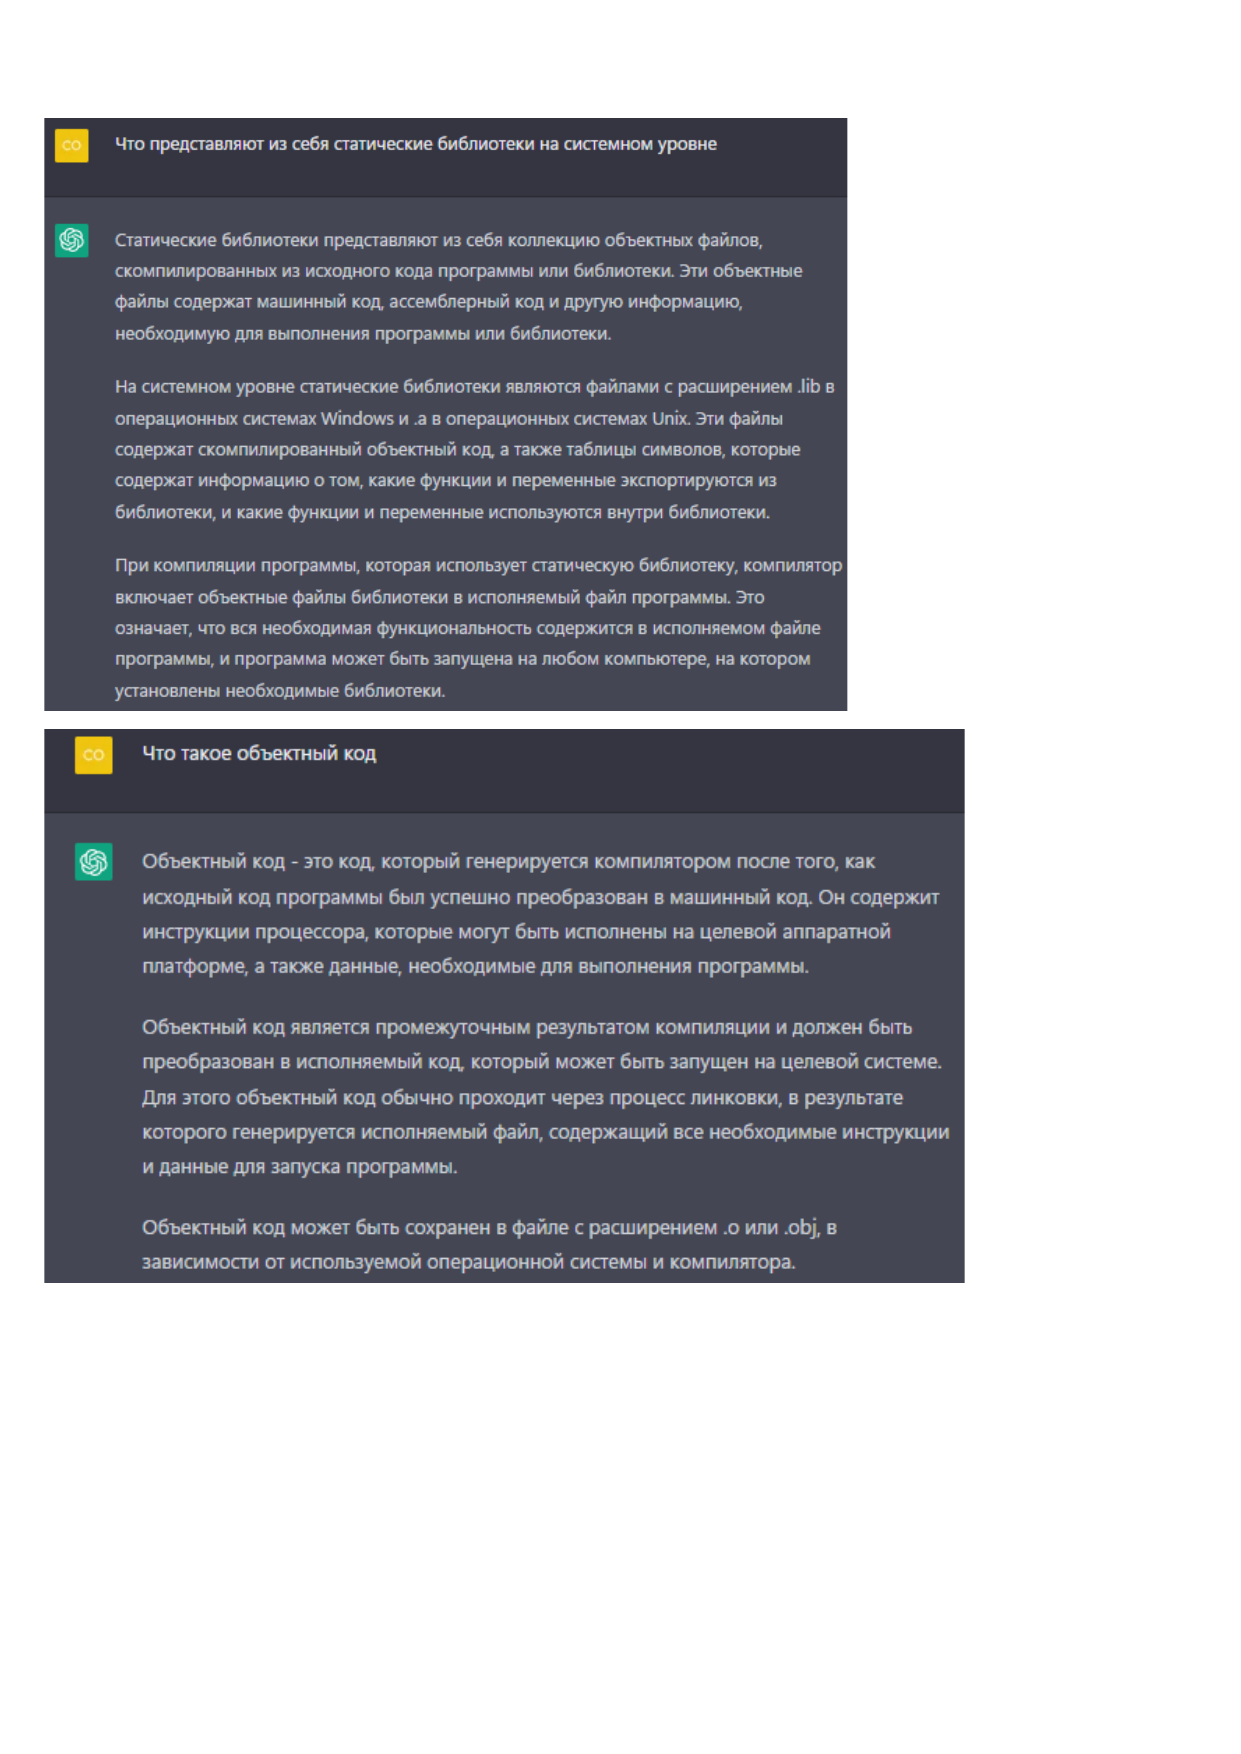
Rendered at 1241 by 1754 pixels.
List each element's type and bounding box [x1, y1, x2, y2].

picture [44, 729, 965, 1283]
picture [44, 118, 848, 711]
